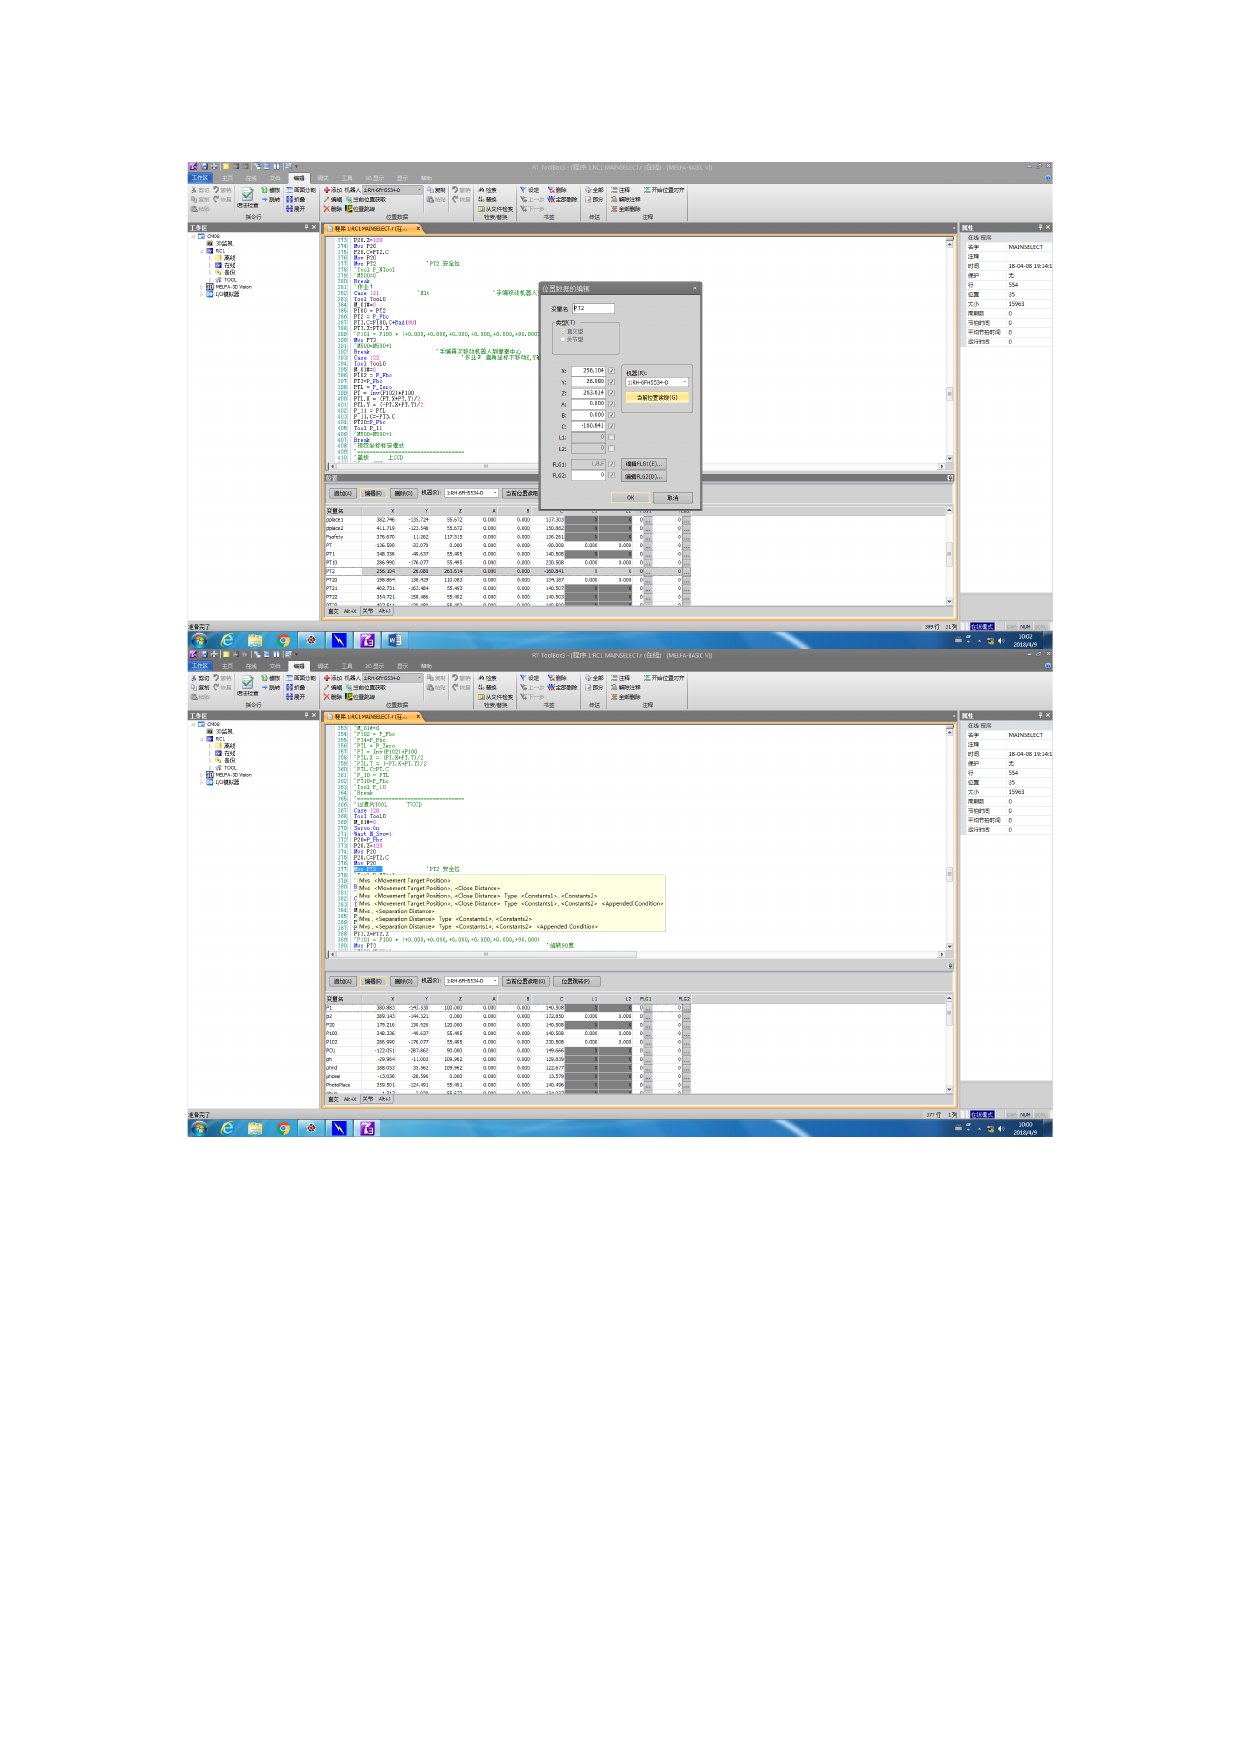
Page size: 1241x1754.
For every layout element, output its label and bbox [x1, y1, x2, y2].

picture [187, 162, 1053, 1137]
